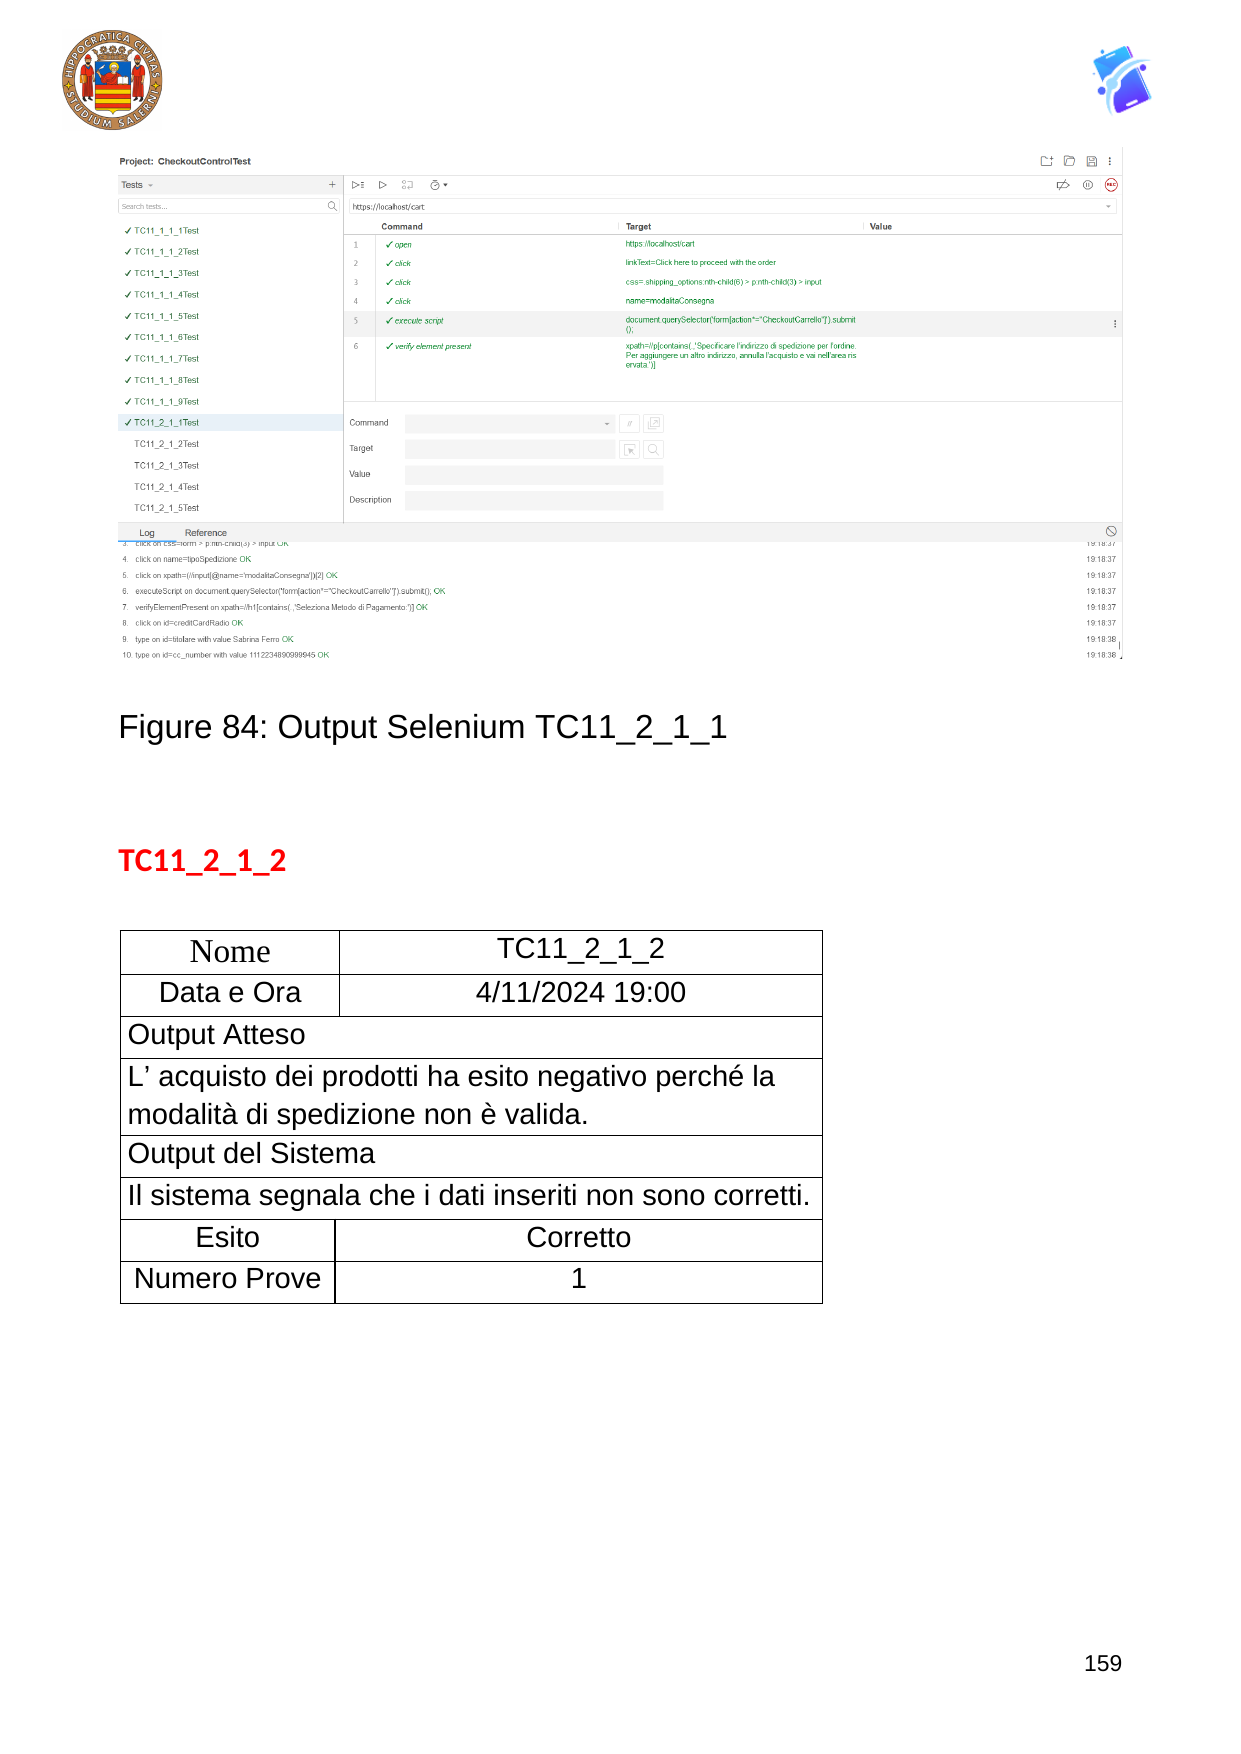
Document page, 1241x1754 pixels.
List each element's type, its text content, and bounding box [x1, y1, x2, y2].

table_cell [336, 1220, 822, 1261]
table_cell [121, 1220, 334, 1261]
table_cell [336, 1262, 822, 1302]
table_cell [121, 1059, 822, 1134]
text TC11_2_1_2 [118, 839, 1122, 880]
picture [118, 25, 1178, 659]
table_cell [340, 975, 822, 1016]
text Figure 84: Output Selenium TC11_2_1_1 [118, 707, 1122, 745]
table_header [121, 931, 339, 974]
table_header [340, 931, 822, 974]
picture [61, 29, 163, 131]
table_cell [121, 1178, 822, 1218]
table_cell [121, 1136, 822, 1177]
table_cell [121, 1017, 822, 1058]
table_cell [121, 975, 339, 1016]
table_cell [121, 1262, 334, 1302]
